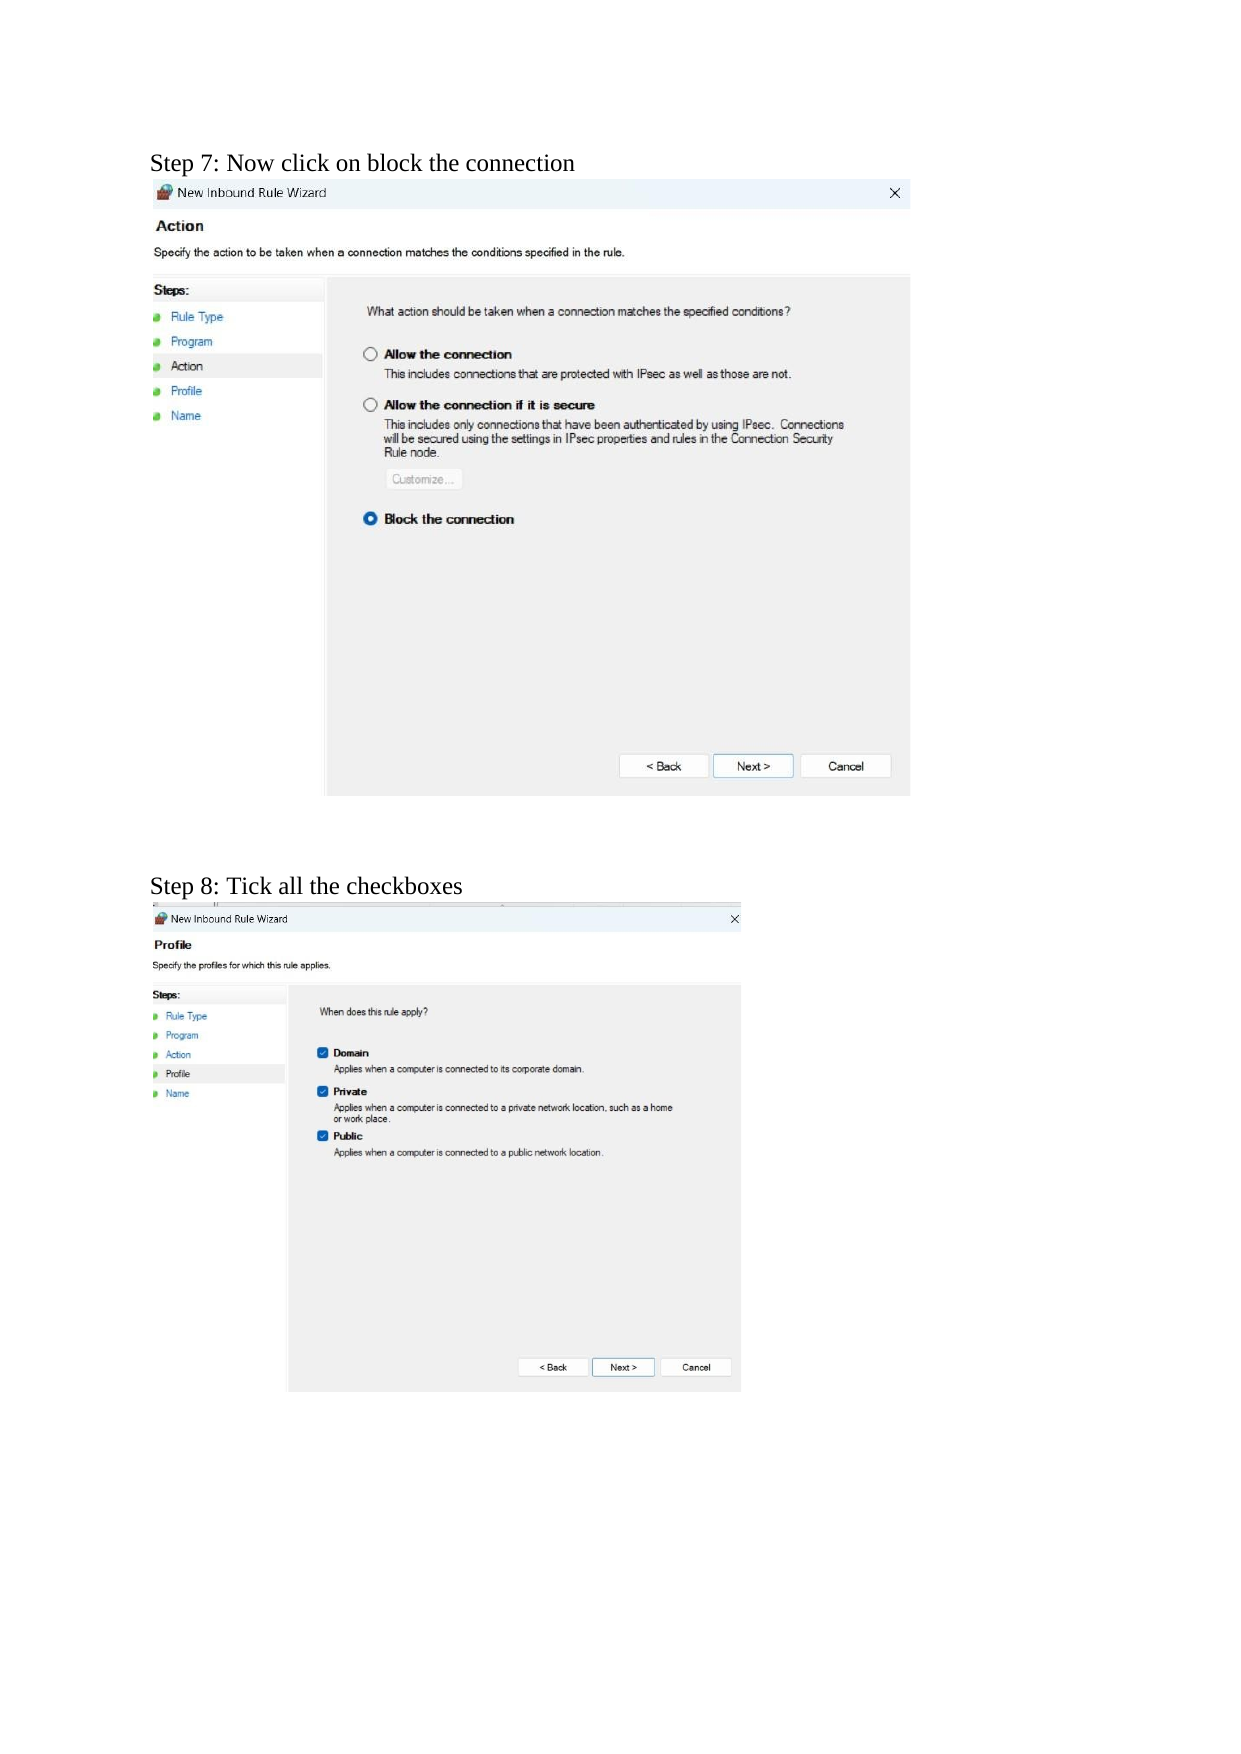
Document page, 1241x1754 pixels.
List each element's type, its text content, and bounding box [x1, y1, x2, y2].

picture [153, 902, 742, 1392]
text Step 8: Tick all the checkboxes [149, 871, 1203, 900]
text Step 7: Now click on block the connection [149, 148, 1203, 177]
picture [153, 179, 911, 796]
